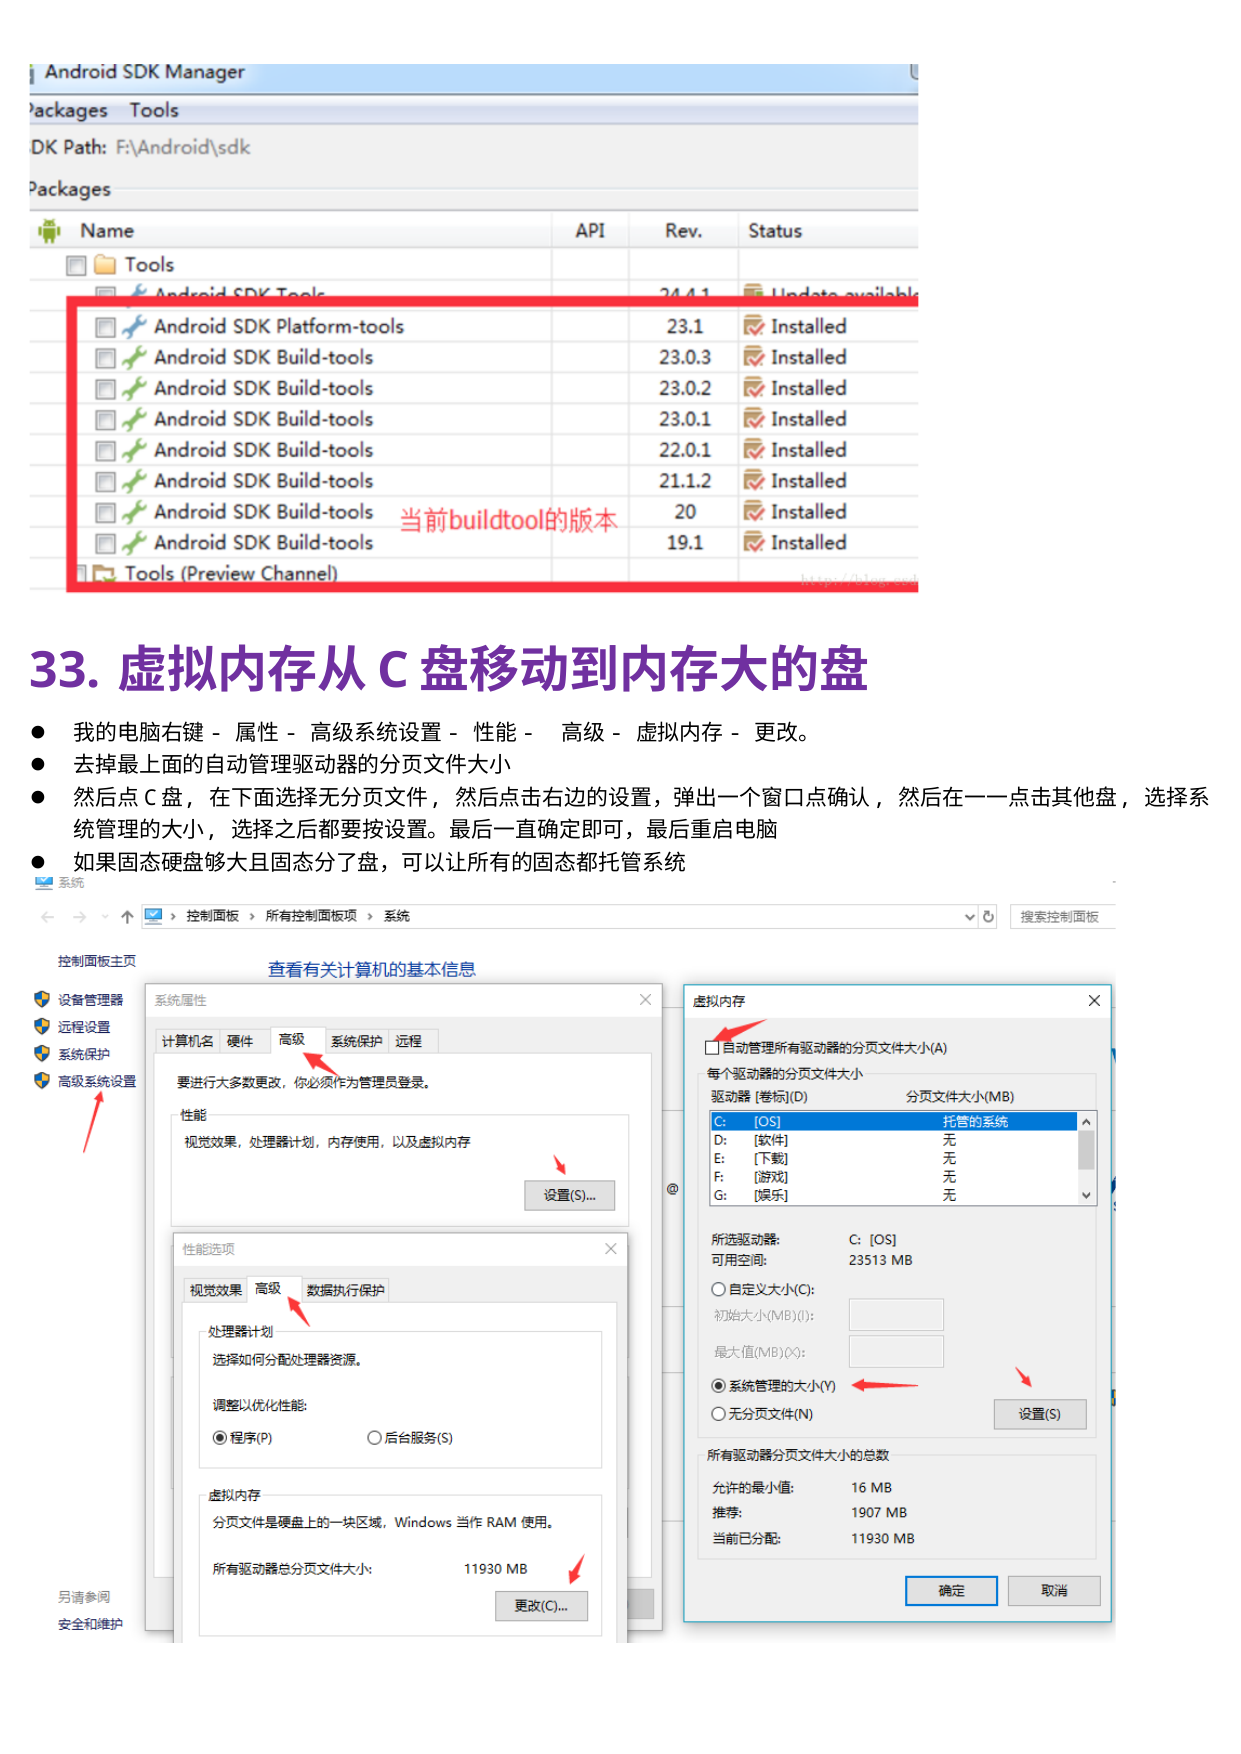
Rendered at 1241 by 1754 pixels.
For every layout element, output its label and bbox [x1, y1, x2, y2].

picture [29, 64, 919, 612]
picture [29, 877, 1116, 1643]
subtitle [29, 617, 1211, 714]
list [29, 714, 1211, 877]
